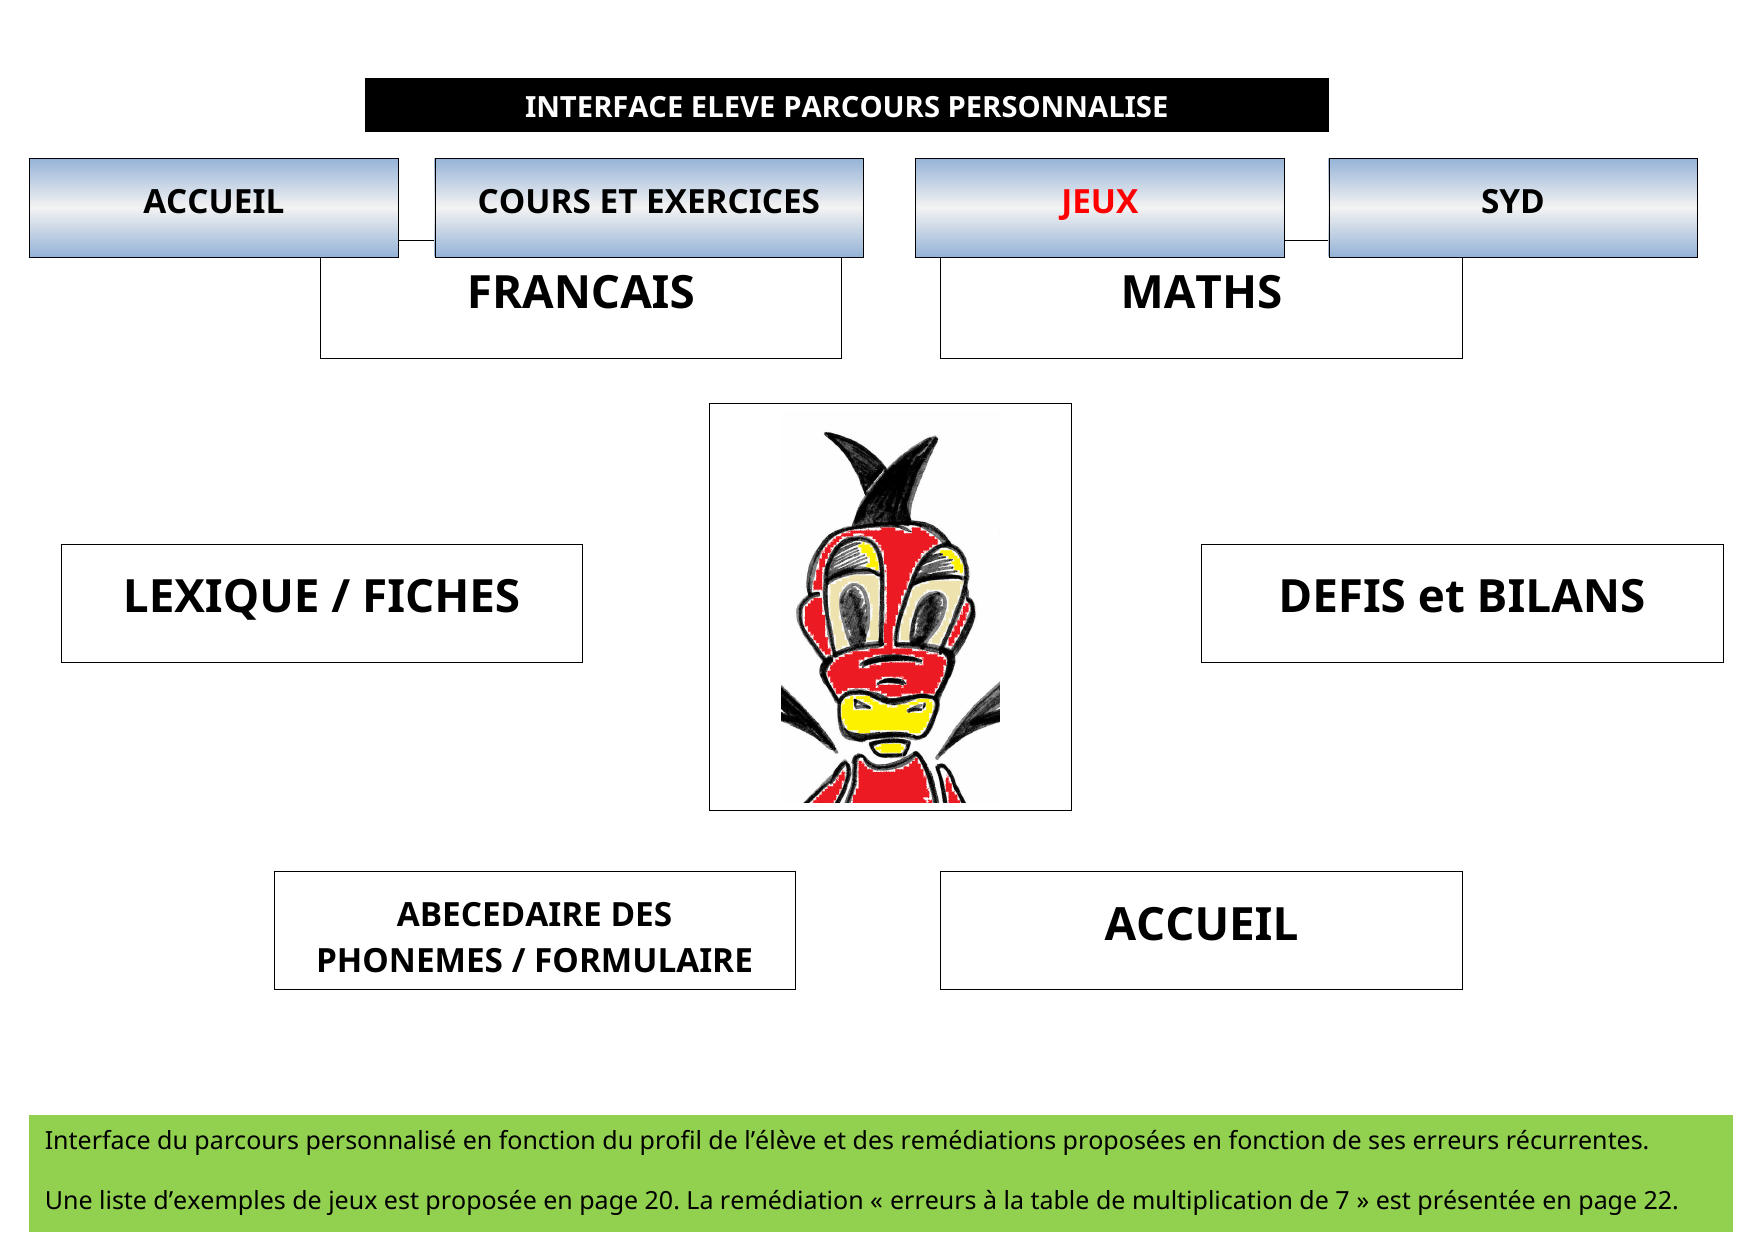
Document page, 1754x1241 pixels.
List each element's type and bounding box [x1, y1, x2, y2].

picture [781, 411, 1000, 803]
